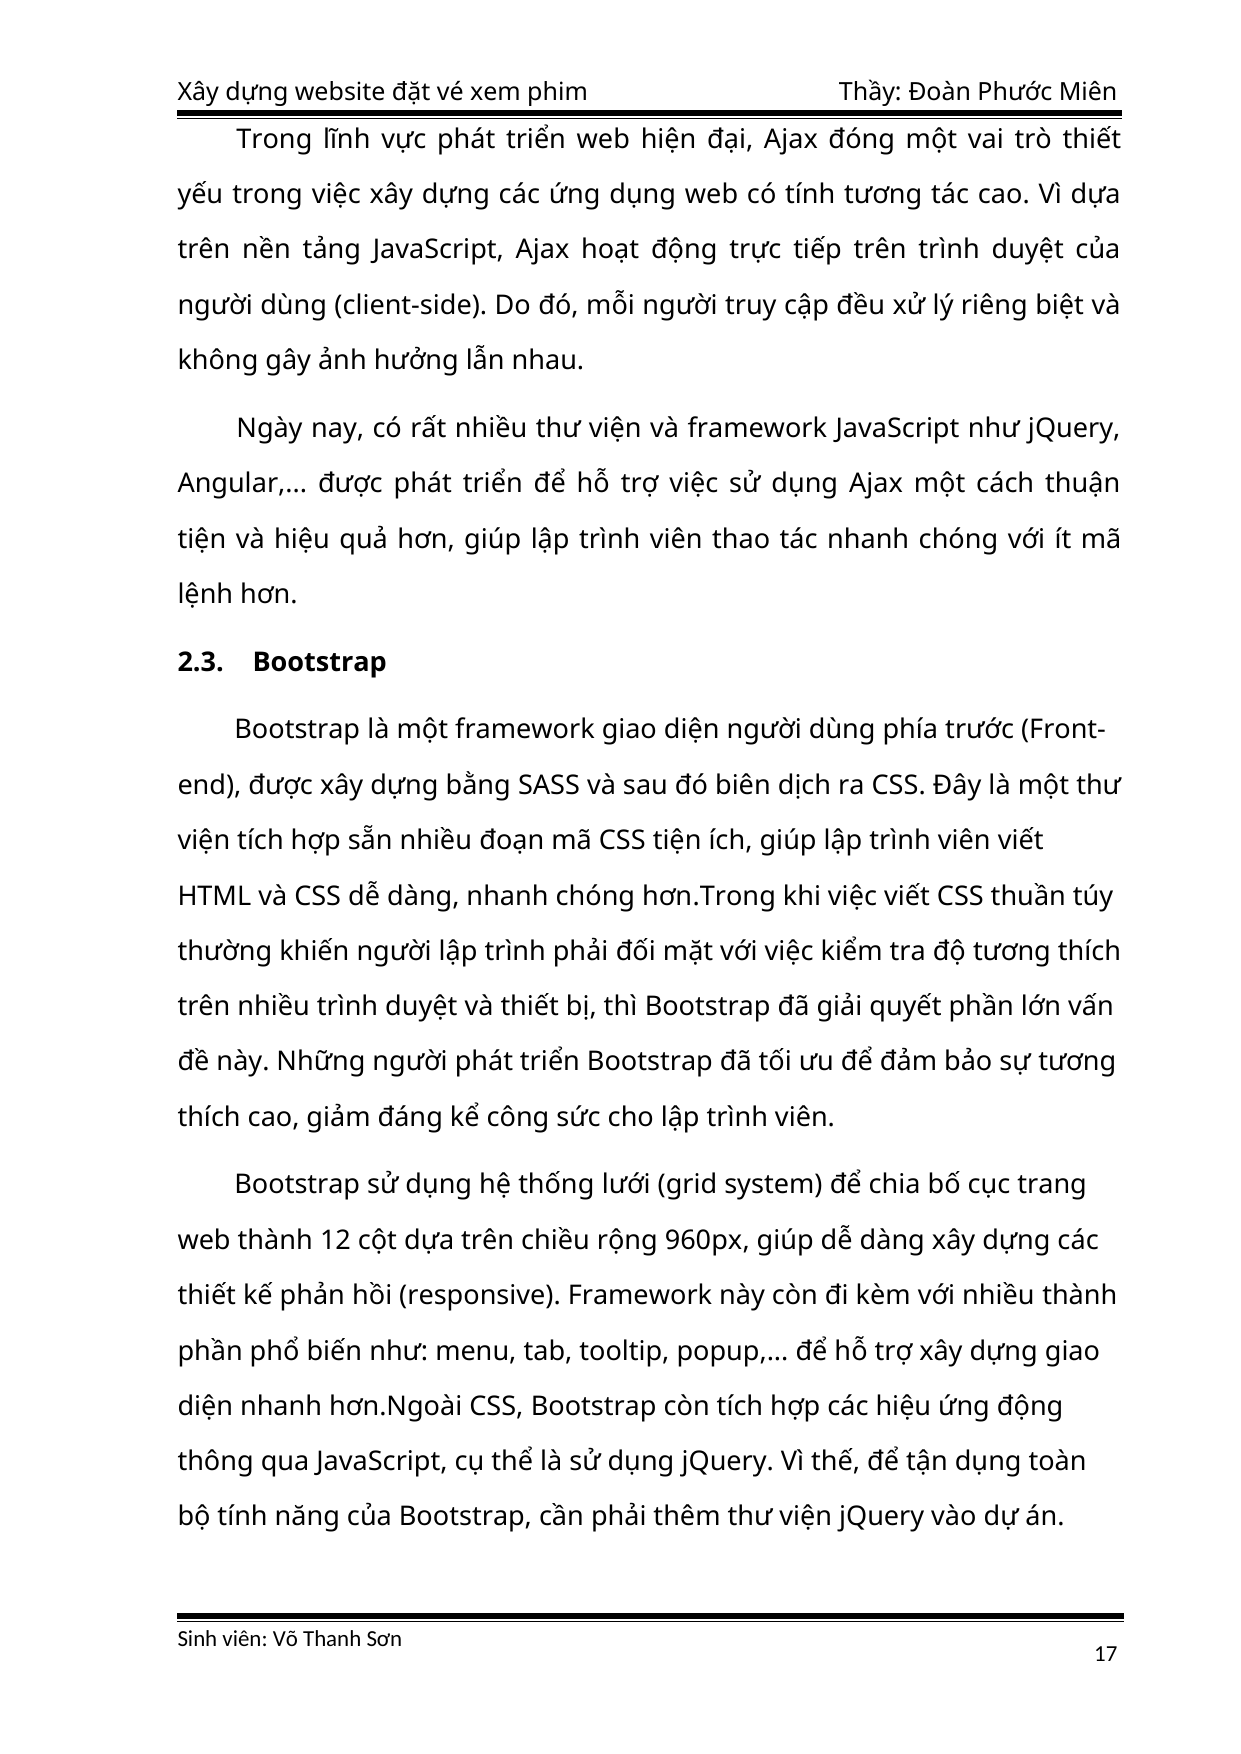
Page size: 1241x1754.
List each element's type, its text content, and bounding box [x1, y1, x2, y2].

text Bootstrap sử dụng hệ thống lưới (grid system) để chia bố cục trang web thành 12 cột dựa trên chiều rộng 960px, giúp dễ dàng xây dựng các thiết kế phản hồi (responsive). Framework này còn đi kèm với nhiều thành phần phổ biến như: menu, tab, tooltip, popup,... để hỗ trợ xây dựng giao diện nhanh hơn.Ngoài CSS, Bootstrap còn tích hợp các hiệu ứng động thông qua JavaScript, cụ thể là sử dụng jQuery. Vì thế, để tận dụng toàn bộ tính năng của Bootstrap, cần phải thêm thư viện jQuery vào dự án. [177, 1165, 1122, 1534]
text Trong lĩnh vực phát triển web hiện đại, Ajax đóng một vai trò thiết yếu trong việc xây dựng các ứng dụng web có tính tương tác cao. Vì dựa trên nền tảng JavaScript, Ajax hoạt động trực tiếp trên trình duyệt của người dùng (client-side). Do đó, mỗi người truy cập đều xử lý riêng biệt và không gây ảnh hưởng lẫn nhau. [177, 119, 1122, 377]
subtitle Bootstrap [177, 642, 1122, 679]
text Ngày nay, có rất nhiều thư viện và framework JavaScript như jQuery, Angular,... được phát triển để hỗ trợ việc sử dụng Ajax một cách thuận tiện và hiệu quả hơn, giúp lập trình viên thao tác nhanh chóng với ít mã lệnh hơn. [177, 408, 1122, 611]
text Bootstrap là một framework giao diện người dùng phía trước (Front-end), được xây dựng bằng SASS và sau đó biên dịch ra CSS. Đây là một thư viện tích hợp sẵn nhiều đoạn mã CSS tiện ích, giúp lập trình viên viết HTML và CSS dễ dàng, nhanh chóng hơn.Trong khi việc viết CSS thuần túy thường khiến người lập trình phải đối mặt với việc kiểm tra độ tương thích trên nhiều trình duyệt và thiết bị, thì Bootstrap đã giải quyết phần lớn vấn đề này. Những người phát triển Bootstrap đã tối ưu để đảm bảo sự tương thích cao, giảm đáng kể công sức cho lập trình viên. [177, 710, 1122, 1134]
